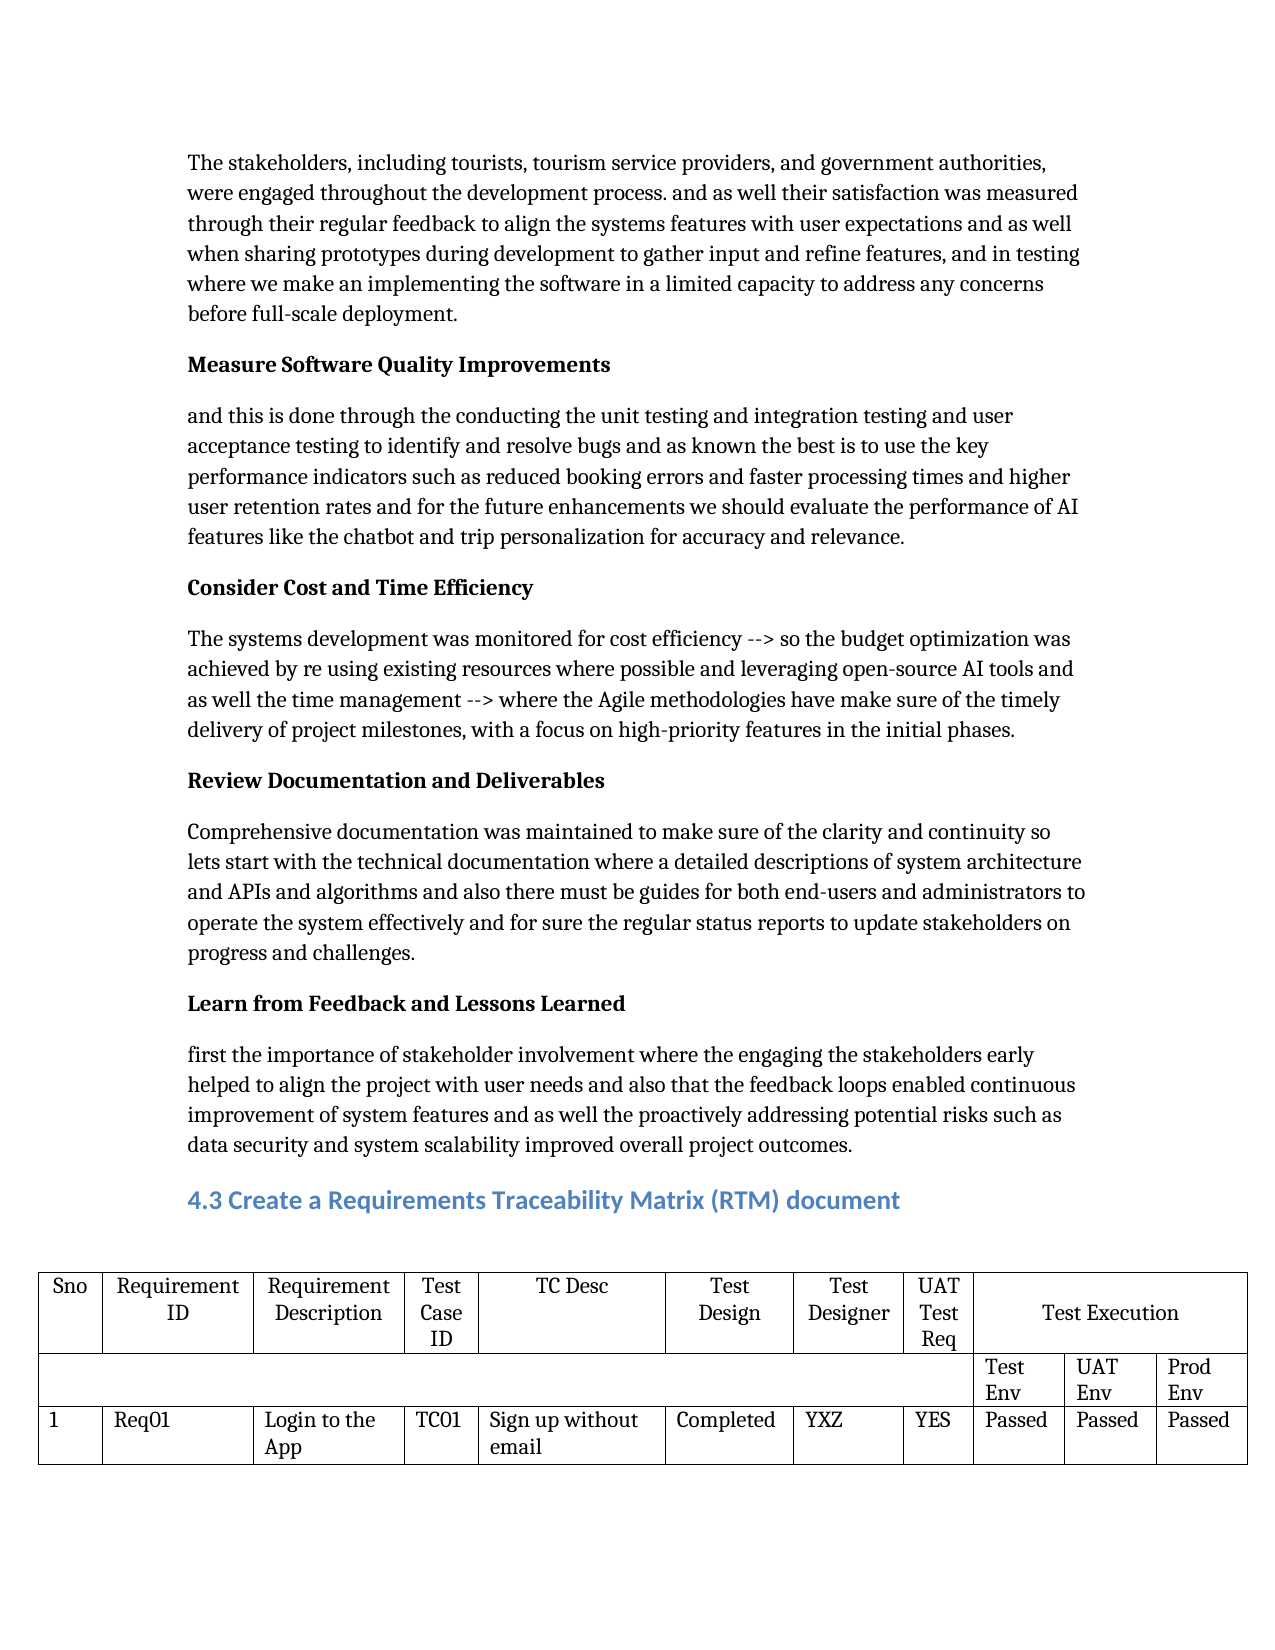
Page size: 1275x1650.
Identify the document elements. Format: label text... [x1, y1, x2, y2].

table_cell Test Env [974, 1354, 1064, 1406]
text Learn from Feedback and Lessons Learned [187, 991, 1087, 1017]
text Measure Software Quality Improvements [187, 352, 1087, 378]
table_header Requirement Description [254, 1273, 404, 1352]
table_cell Completed [666, 1407, 793, 1464]
table_header TC Desc [479, 1273, 665, 1352]
table_cell 1 [39, 1407, 102, 1464]
table_cell [39, 1354, 973, 1406]
table_cell Passed [1157, 1407, 1247, 1464]
table_cell Passed [1065, 1407, 1156, 1464]
table_cell YES [904, 1407, 973, 1464]
table_cell Sign up without email [479, 1407, 665, 1464]
table_cell Prod Env [1157, 1354, 1247, 1406]
table_header Test Designer [794, 1273, 903, 1352]
text Comprehensive documentation was maintained to make sure of the clarity and continuity so lets start with the technical documentation where a detailed descriptions of system architecture and APIs and algorithms and also there must be guides for both end-users and administrators to operate the system effectively and for sure the regular status reports to update stakeholders on progress and challenges. [187, 819, 1087, 966]
table_cell TC01 [405, 1407, 478, 1464]
table_header Test Design [666, 1273, 793, 1352]
table_header Requirement ID [103, 1273, 253, 1352]
table_header Sno [39, 1273, 102, 1352]
text The systems development was monitored for cost efficiency --> so the budget optimization was achieved by re using existing resources where possible and leveraging open-source AI tools and as well the time management --> where the Agile methodologies have make sure of the timely delivery of project milestones, with a focus on high-priority features in the initial phases. [187, 626, 1087, 743]
text Review Documentation and Deliverables [187, 768, 1087, 794]
table_cell Passed [974, 1407, 1064, 1464]
table_header Test Execution [974, 1273, 1247, 1352]
text first the importance of stakeholder involvement where the engaging the stakeholders early helped to align the project with user needs and also that the feedback loops enabled continuous improvement of system features and as well the proactively addressing potential risks such as data security and system scalability improved overall project outcomes. [187, 1042, 1087, 1159]
table_cell YXZ [794, 1407, 903, 1464]
table_cell UAT Env [1065, 1354, 1156, 1406]
table_cell Login to the App [254, 1407, 404, 1464]
text The stakeholders, including tourists, tourism service providers, and government authorities, were engaged throughout the development process. and as well their satisfaction was measured through their regular feedback to align the systems features with user expectations and as well when sharing prototypes during development to gather input and refine features, and in testing where we make an implementing the software in a limited capacity to address any concerns before full-scale deployment. [187, 150, 1087, 327]
text and this is done through the conducting the unit testing and integration testing and user acceptance testing to identify and resolve bugs and as known the best is to use the key performance indicators such as reduced booking errors and faster processing times and higher user retention rates and for the future enhancements we should evaluate the performance of AI features like the chatbot and trip personalization for accuracy and relevance. [187, 403, 1087, 550]
table_header Test Case ID [405, 1273, 478, 1352]
subtitle 4.3 Create a Requirements Traceability Matrix (RTM) document [187, 1183, 1087, 1216]
table_header UAT Test Req [904, 1273, 973, 1352]
table_cell Req01 [103, 1407, 253, 1464]
text Consider Cost and Time Efficiency [187, 575, 1087, 601]
